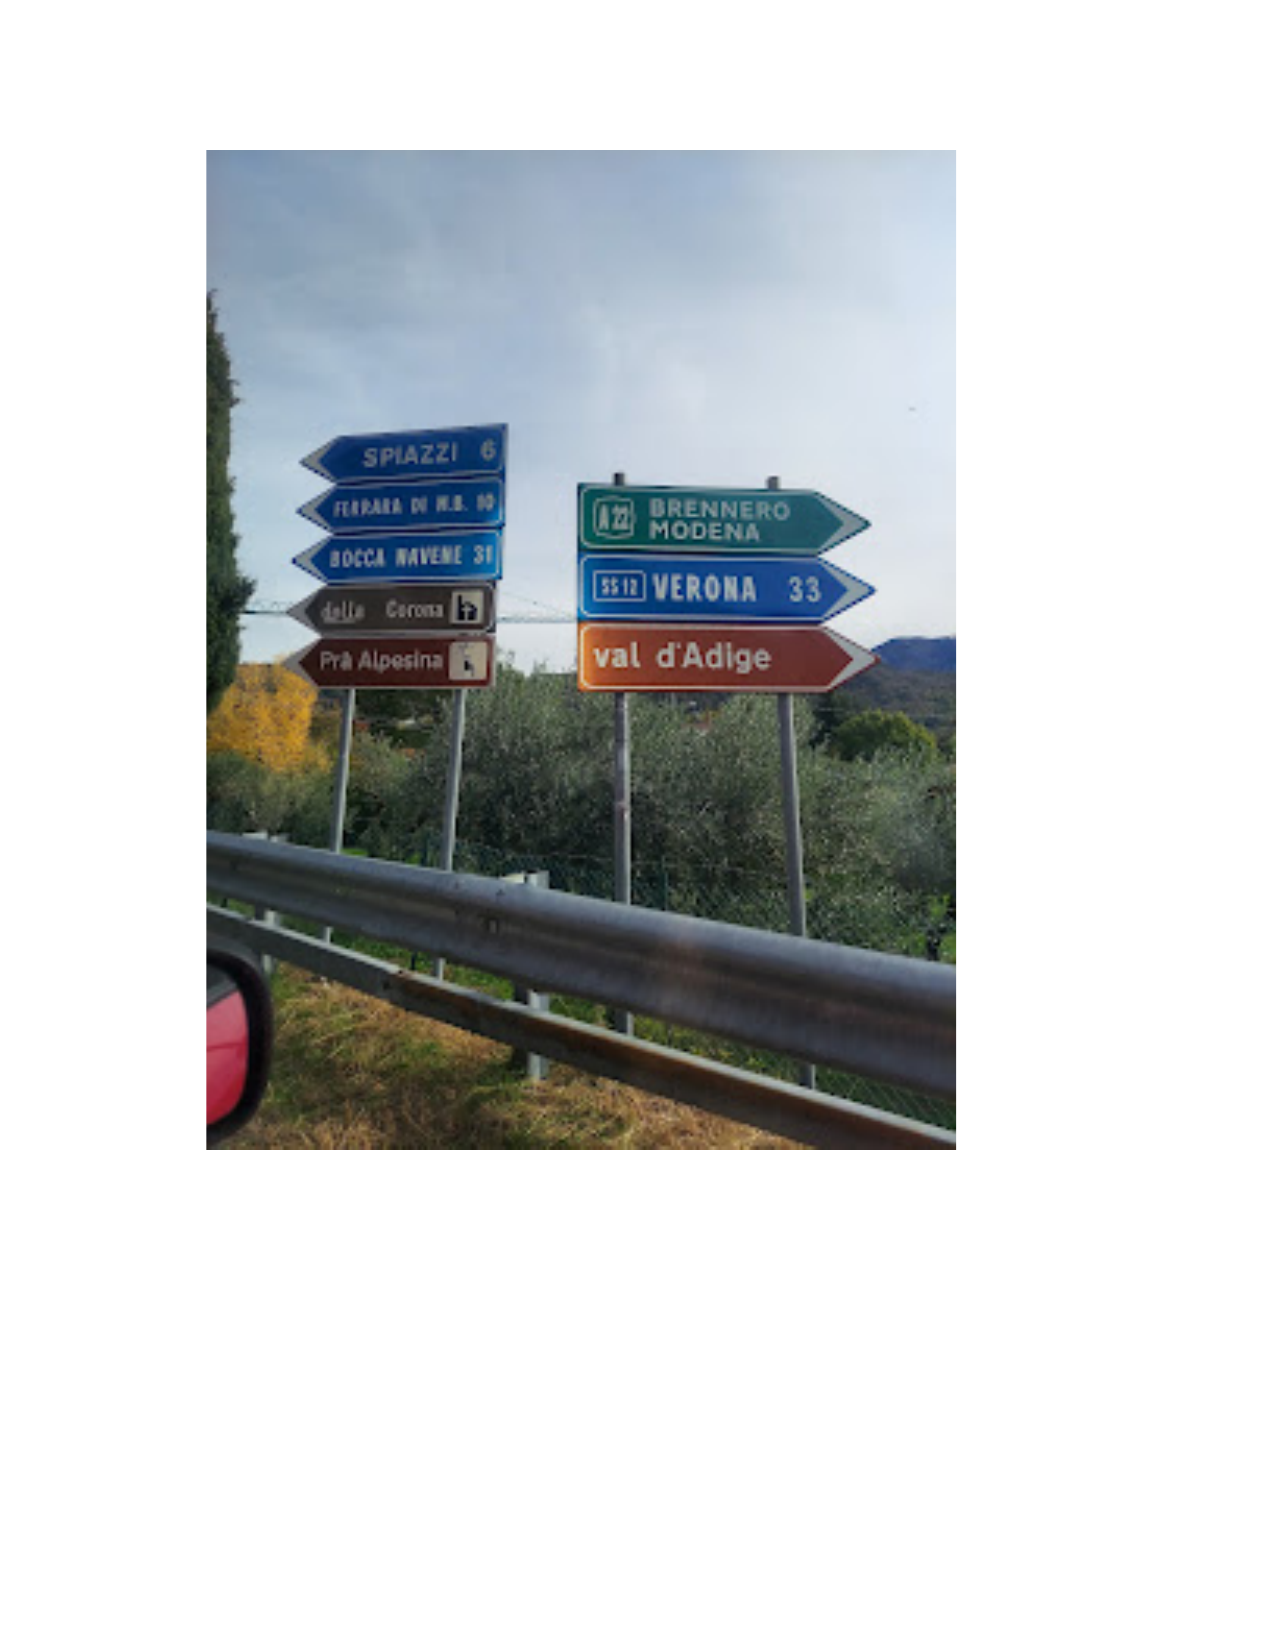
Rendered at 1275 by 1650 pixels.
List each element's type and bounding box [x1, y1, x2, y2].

picture [206, 150, 957, 1150]
